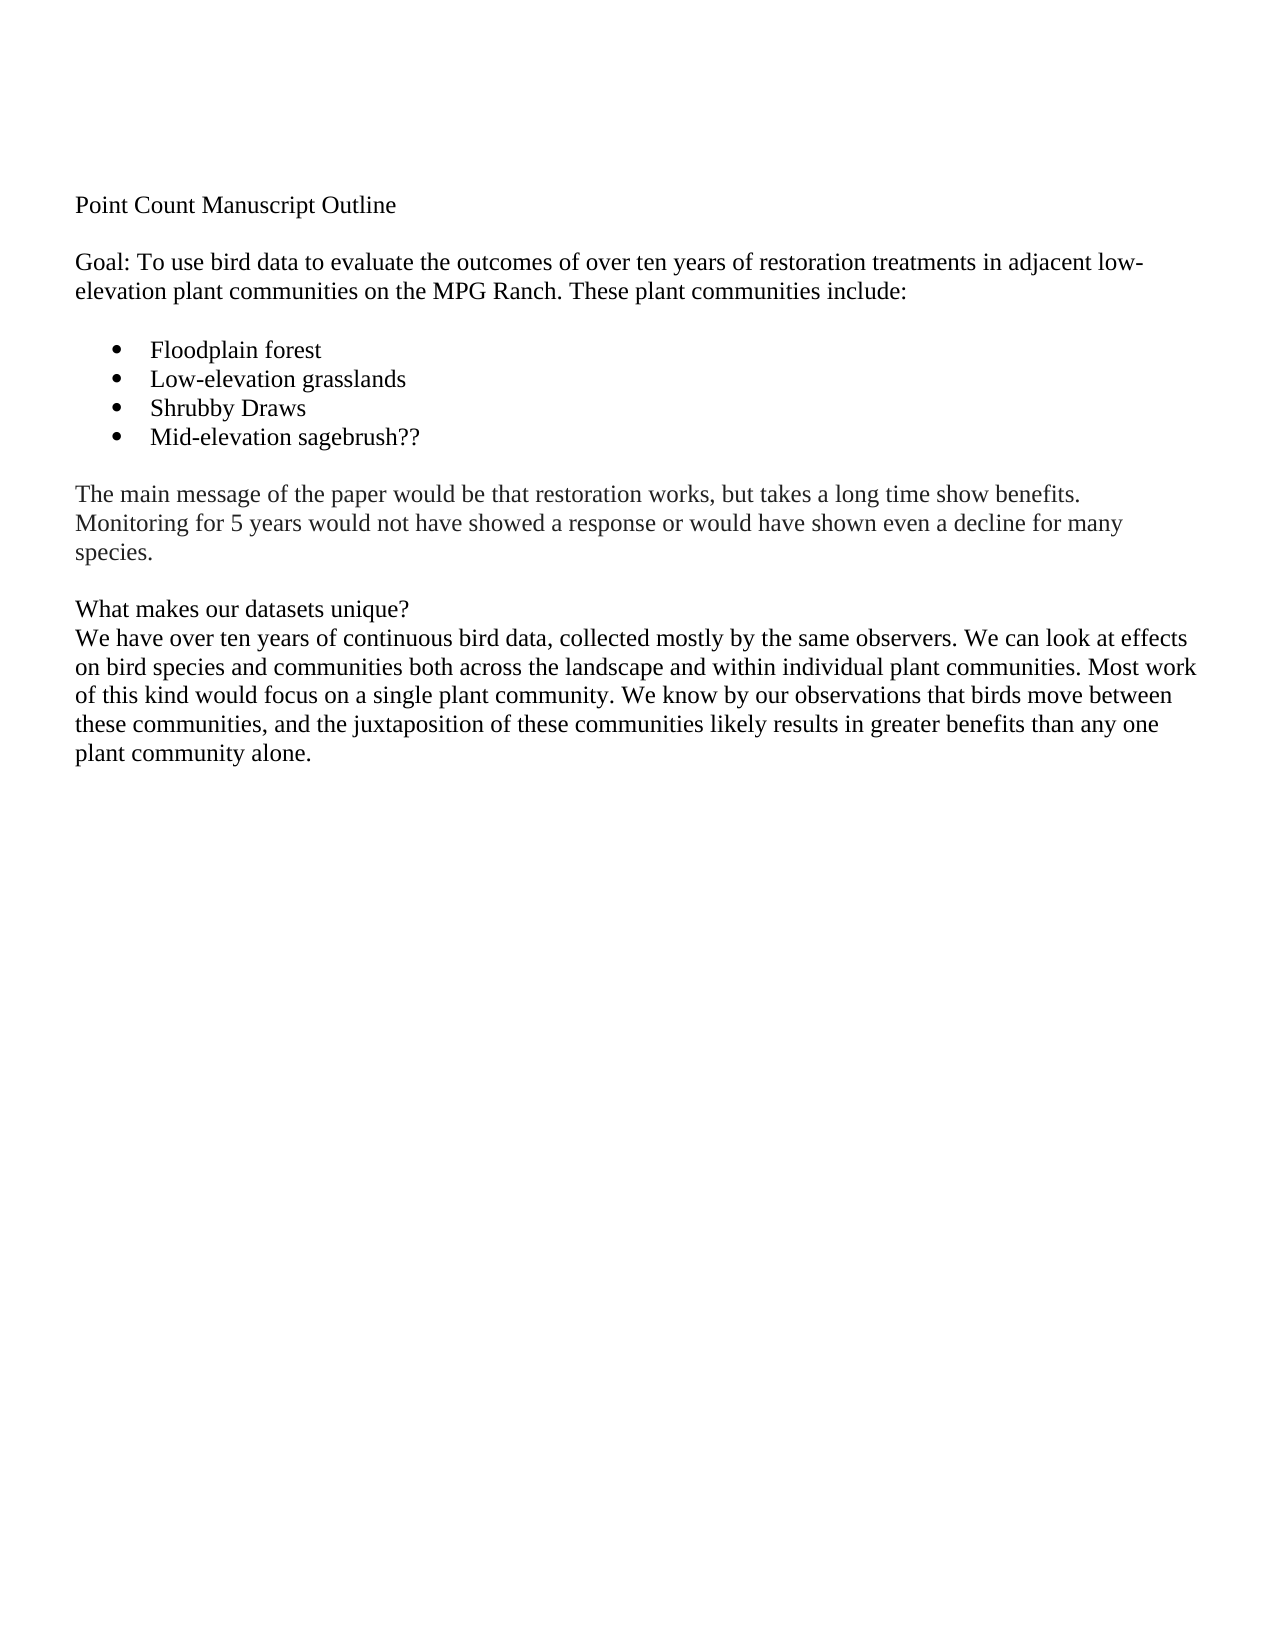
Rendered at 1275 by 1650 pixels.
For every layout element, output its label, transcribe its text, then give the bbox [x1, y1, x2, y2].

list Floodplain forest [112, 336, 1200, 364]
text What makes our datasets unique? [75, 594, 1200, 623]
list Low-elevation grasslands [112, 364, 1200, 393]
list Shrubby Draws [112, 393, 1200, 422]
text The main message of the paper would be that restoration works, but takes a long time show benefits. Monitoring for 5 years would not have showed a response or would have shown even a decline for many species. [75, 479, 1200, 566]
text We have over ten years of continuous bird data, collected mostly by the same observers. We can look at effects on bird species and communities both across the landscape and within individual plant communities. Most work of this kind would focus on a single plant community. We know by our observations that birds move between these communities, and the juxtaposition of these communities likely results in greater benefits than any one plant community alone. [75, 623, 1200, 767]
list Mid-elevation sagebrush?? [112, 422, 1200, 451]
text Goal: To use bird data to evaluate the outcomes of over ten years of restoration treatments in adjacent low-elevation plant communities on the MPG Ranch. These plant communities include: [75, 247, 1200, 336]
text Point Count Manuscript Outline [75, 190, 1200, 219]
